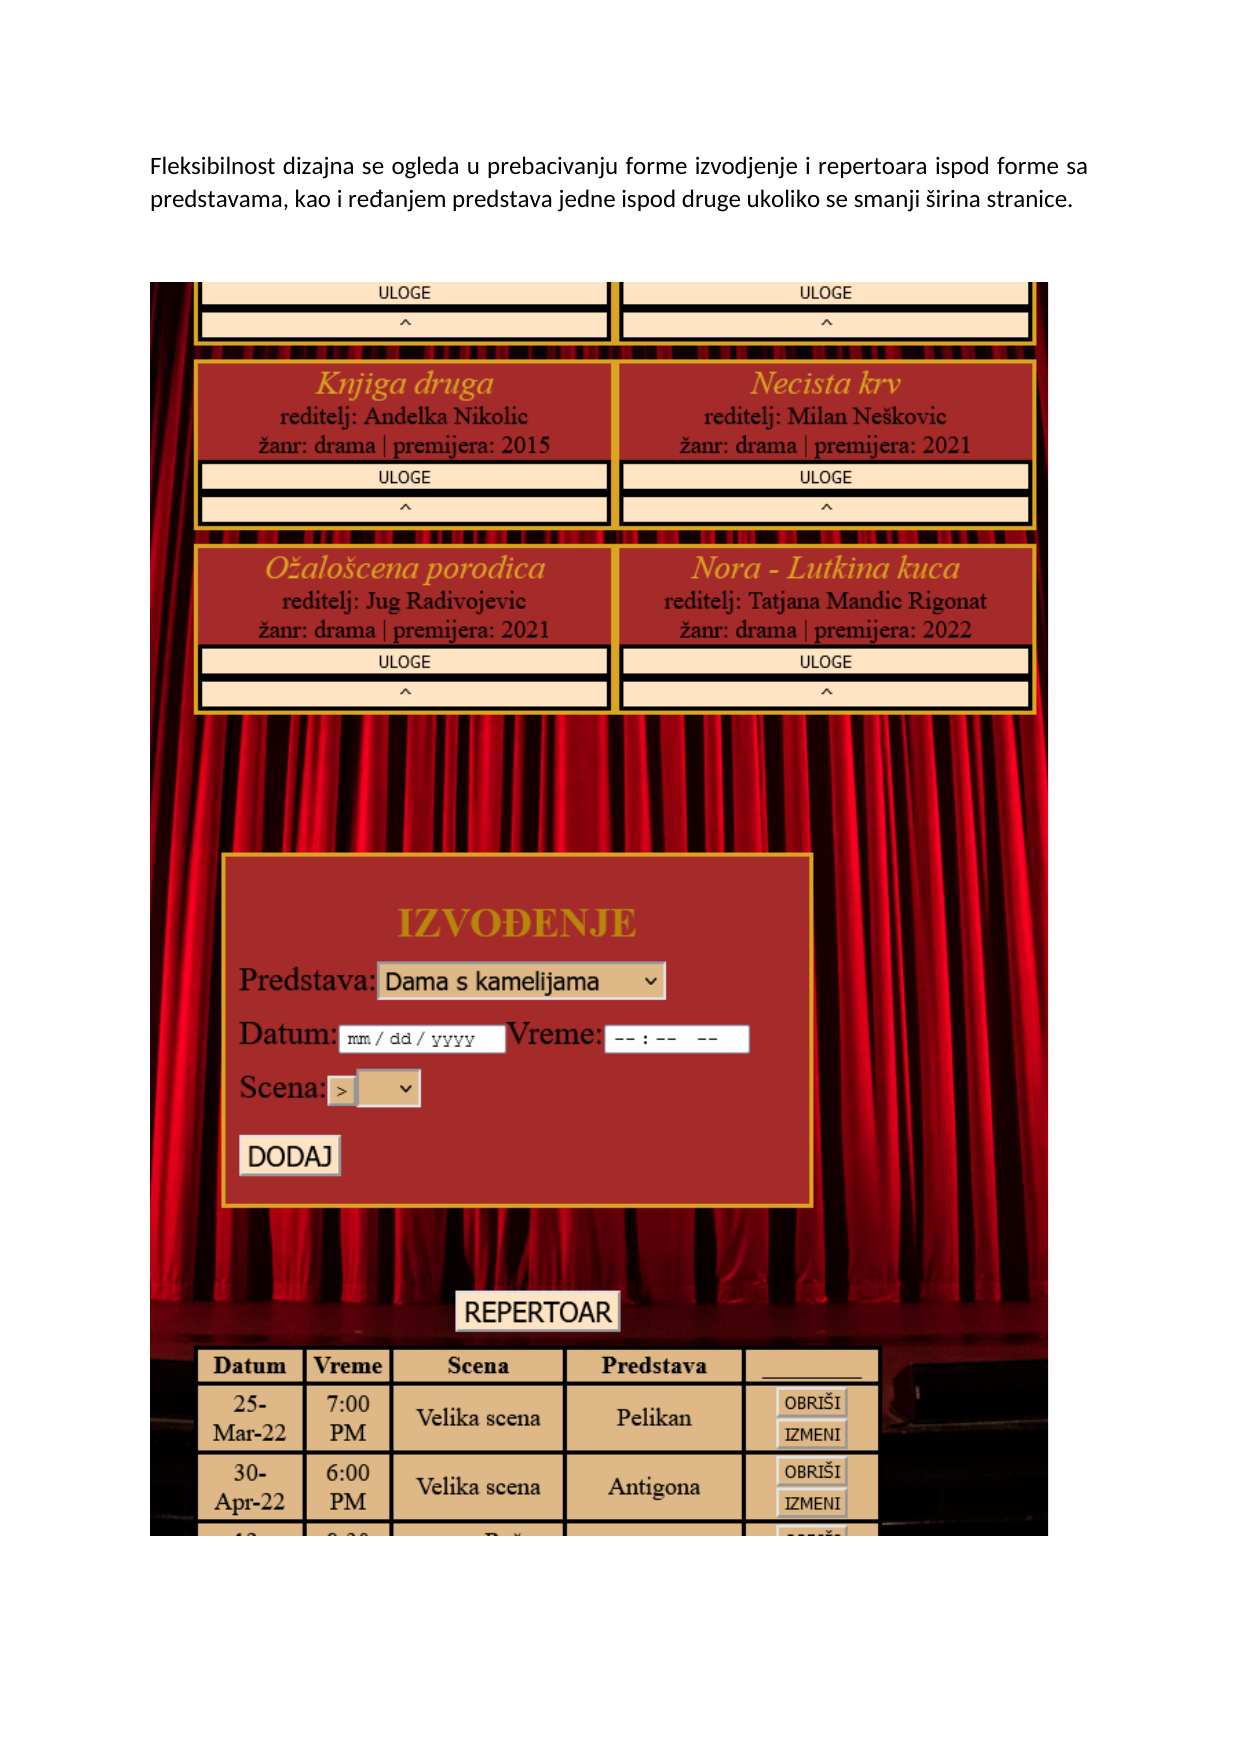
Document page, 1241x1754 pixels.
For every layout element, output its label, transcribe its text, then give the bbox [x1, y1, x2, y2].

text Fleksibilnost dizajna se ogleda u prebacivanju forme izvodjenje i repertoara ispod forme sa predstavama, kao i ređanjem predstava jedne ispod druge ukoliko se smanji širina stranice. [150, 150, 1090, 213]
picture [150, 282, 1049, 1536]
